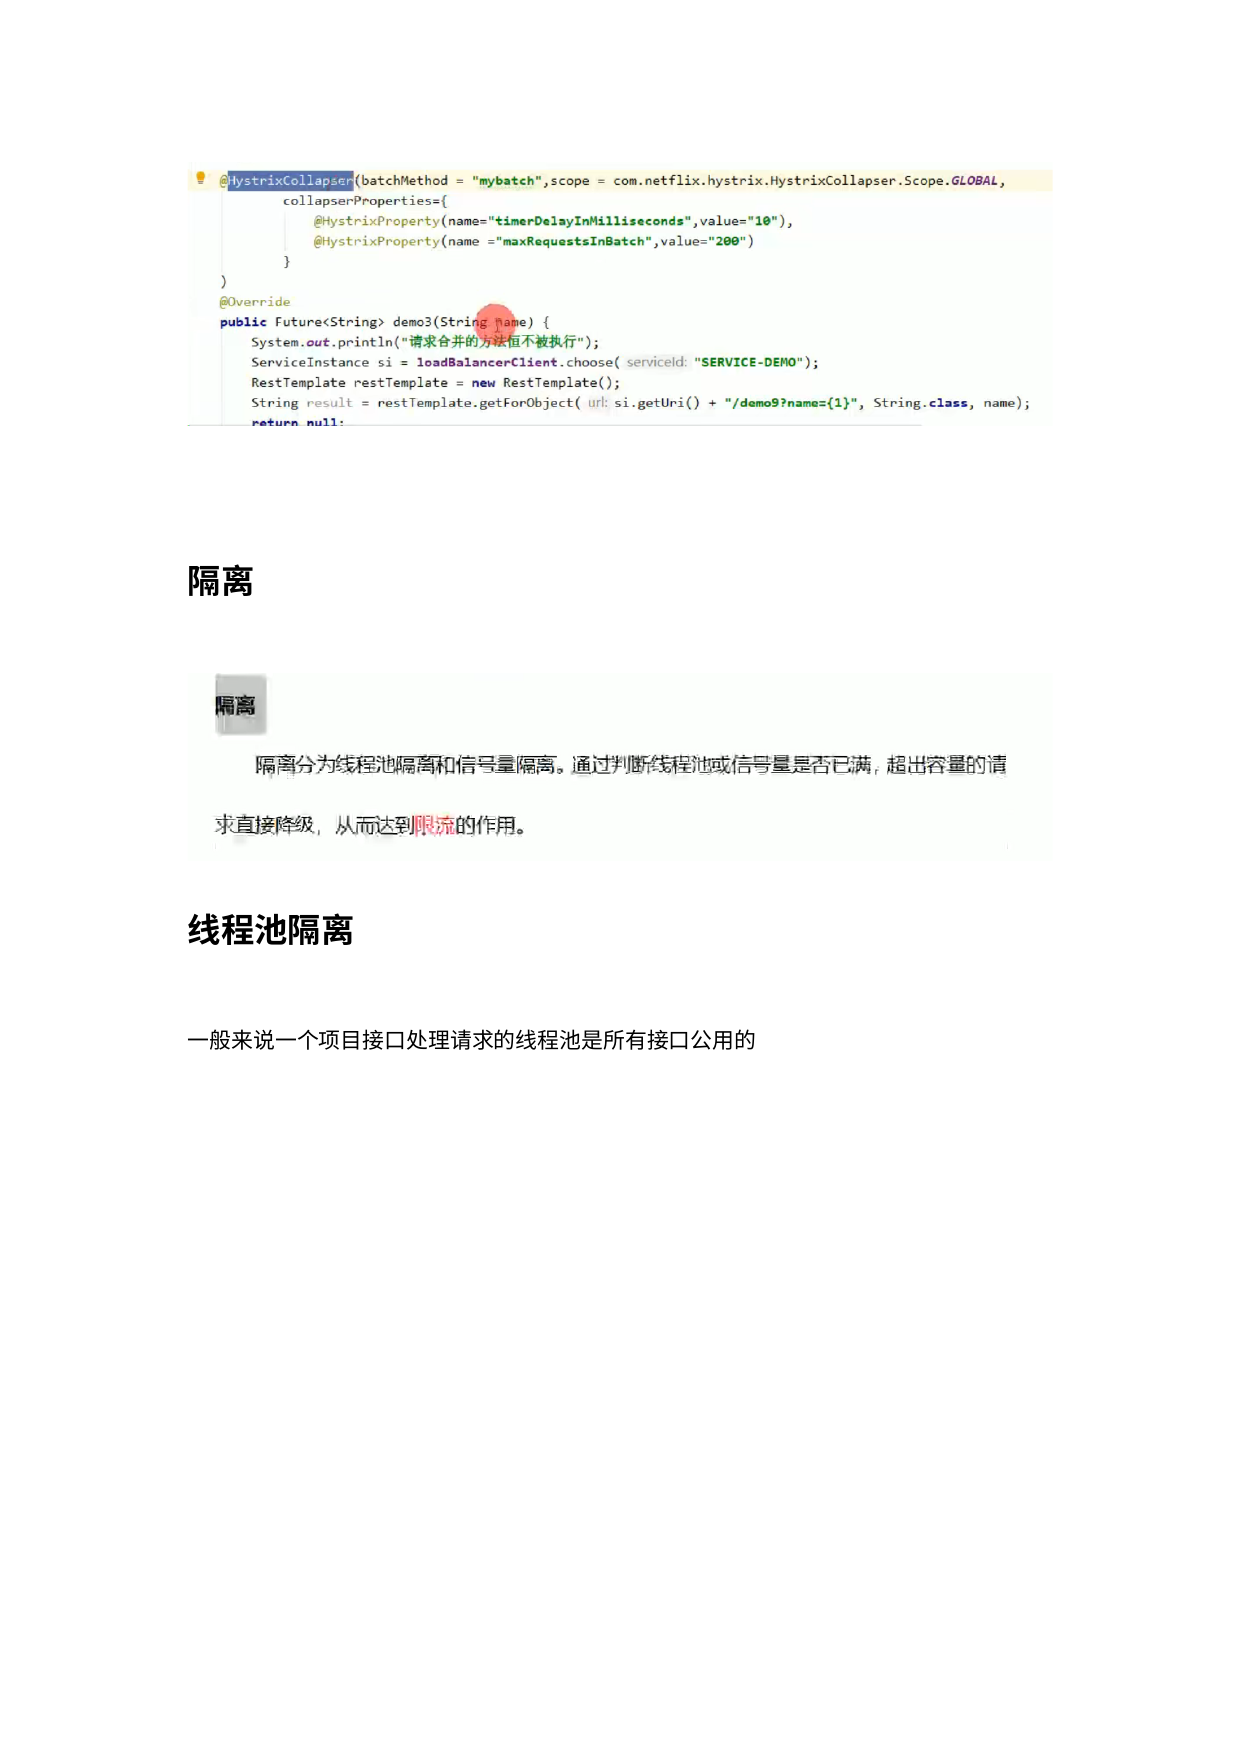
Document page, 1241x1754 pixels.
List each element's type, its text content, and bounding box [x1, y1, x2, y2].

picture [187, 673, 1053, 861]
text 一般来说一个项目接口处理请求的线程池是所有接口公用的 [187, 1023, 1053, 1056]
subtitle 线程池隔离 [187, 896, 1053, 961]
picture [187, 162, 1053, 426]
subtitle 隔离 [187, 547, 1053, 612]
